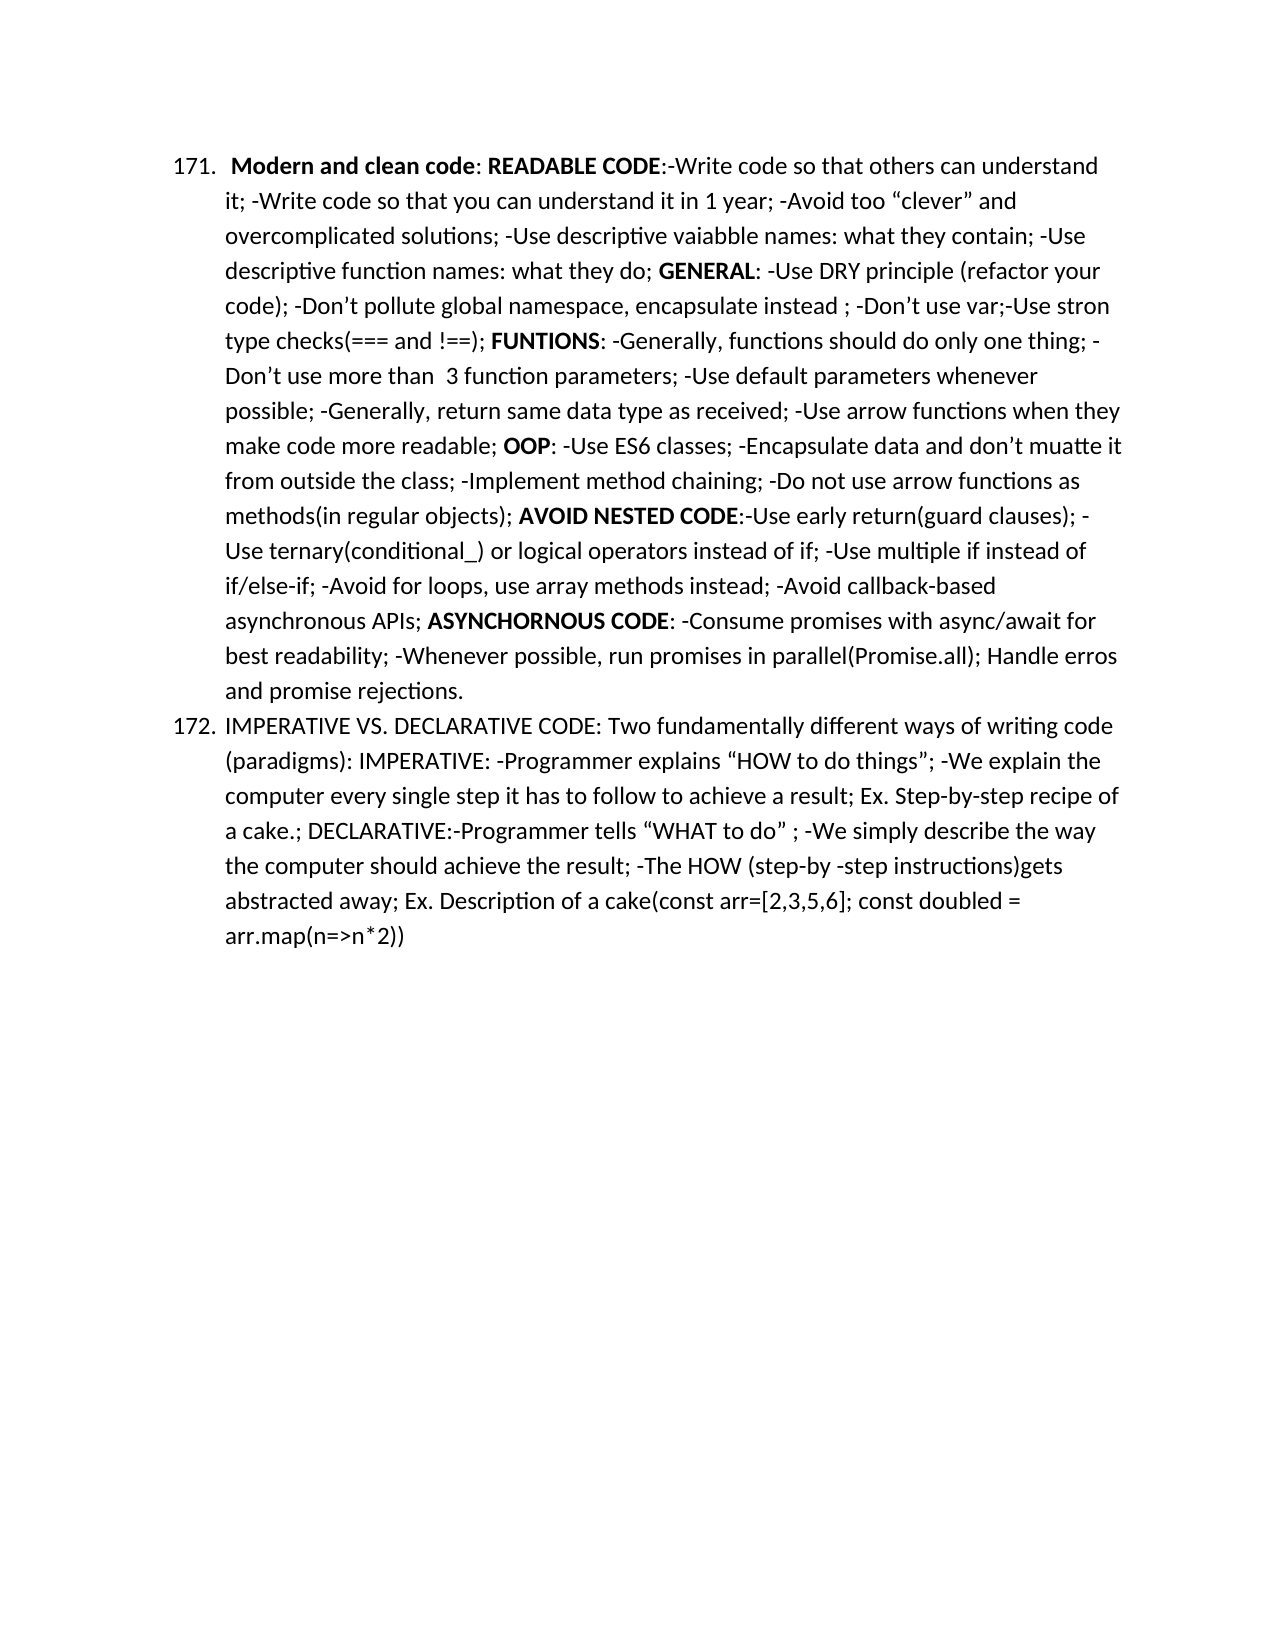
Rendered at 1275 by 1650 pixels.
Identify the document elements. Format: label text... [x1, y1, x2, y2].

list Modern and clean code: READABLE CODE:-Write code so that others can understand it; -Write code so that you can understand it in 1 year; -Avoid too “clever” and overcomplicated solutions; -Use descriptive vaiabble names: what they contain; -Use descriptive function names: what they do; GENERAL: -Use DRY principle (refactor your code); -Don’t pollute global namespace, encapsulate instead ; -Don’t use var;-Use stron type checks(=== and !==); FUNTIONS: -Generally, functions should do only one thing; -Don’t use more than 3 function parameters; -Use default parameters whenever possible; -Generally, return same data type as received; -Use arrow functions when they make code more readable; OOP: -Use ES6 classes; -Encapsulate data and don’t muatte it from outside the class; -Implement method chaining; -Do not use arrow functions as methods(in regular objects); AVOID NESTED CODE:-Use early return(guard clauses); -Use ternary(conditional_) or logical operators instead of if; -Use multiple if instead of if/else-if; -Avoid for loops, use array methods instead; -Avoid callback-based asynchronous APIs; ASYNCHORNOUS CODE: -Consume promises with async/await for best readability; -Whenever possible, run promises in parallel(Promise.all); Handle erros and promise rejections. [172, 150, 1125, 706]
list IMPERATIVE VS. DECLARATIVE CODE: Two fundamentally different ways of writing code (paradigms): IMPERATIVE: -Programmer explains “HOW to do things”; -We explain the computer every single step it has to follow to achieve a result; Ex. Step-by-step recipe of a cake.; DECLARATIVE:-Programmer tells “WHAT to do” ; -We simply describe the way the computer should achieve the result; -The HOW (step-by -step instructions)gets abstracted away; Ex. Description of a cake(const arr=[2,3,5,6]; const doubled = arr.map(n=>n*2)) [172, 710, 1125, 951]
